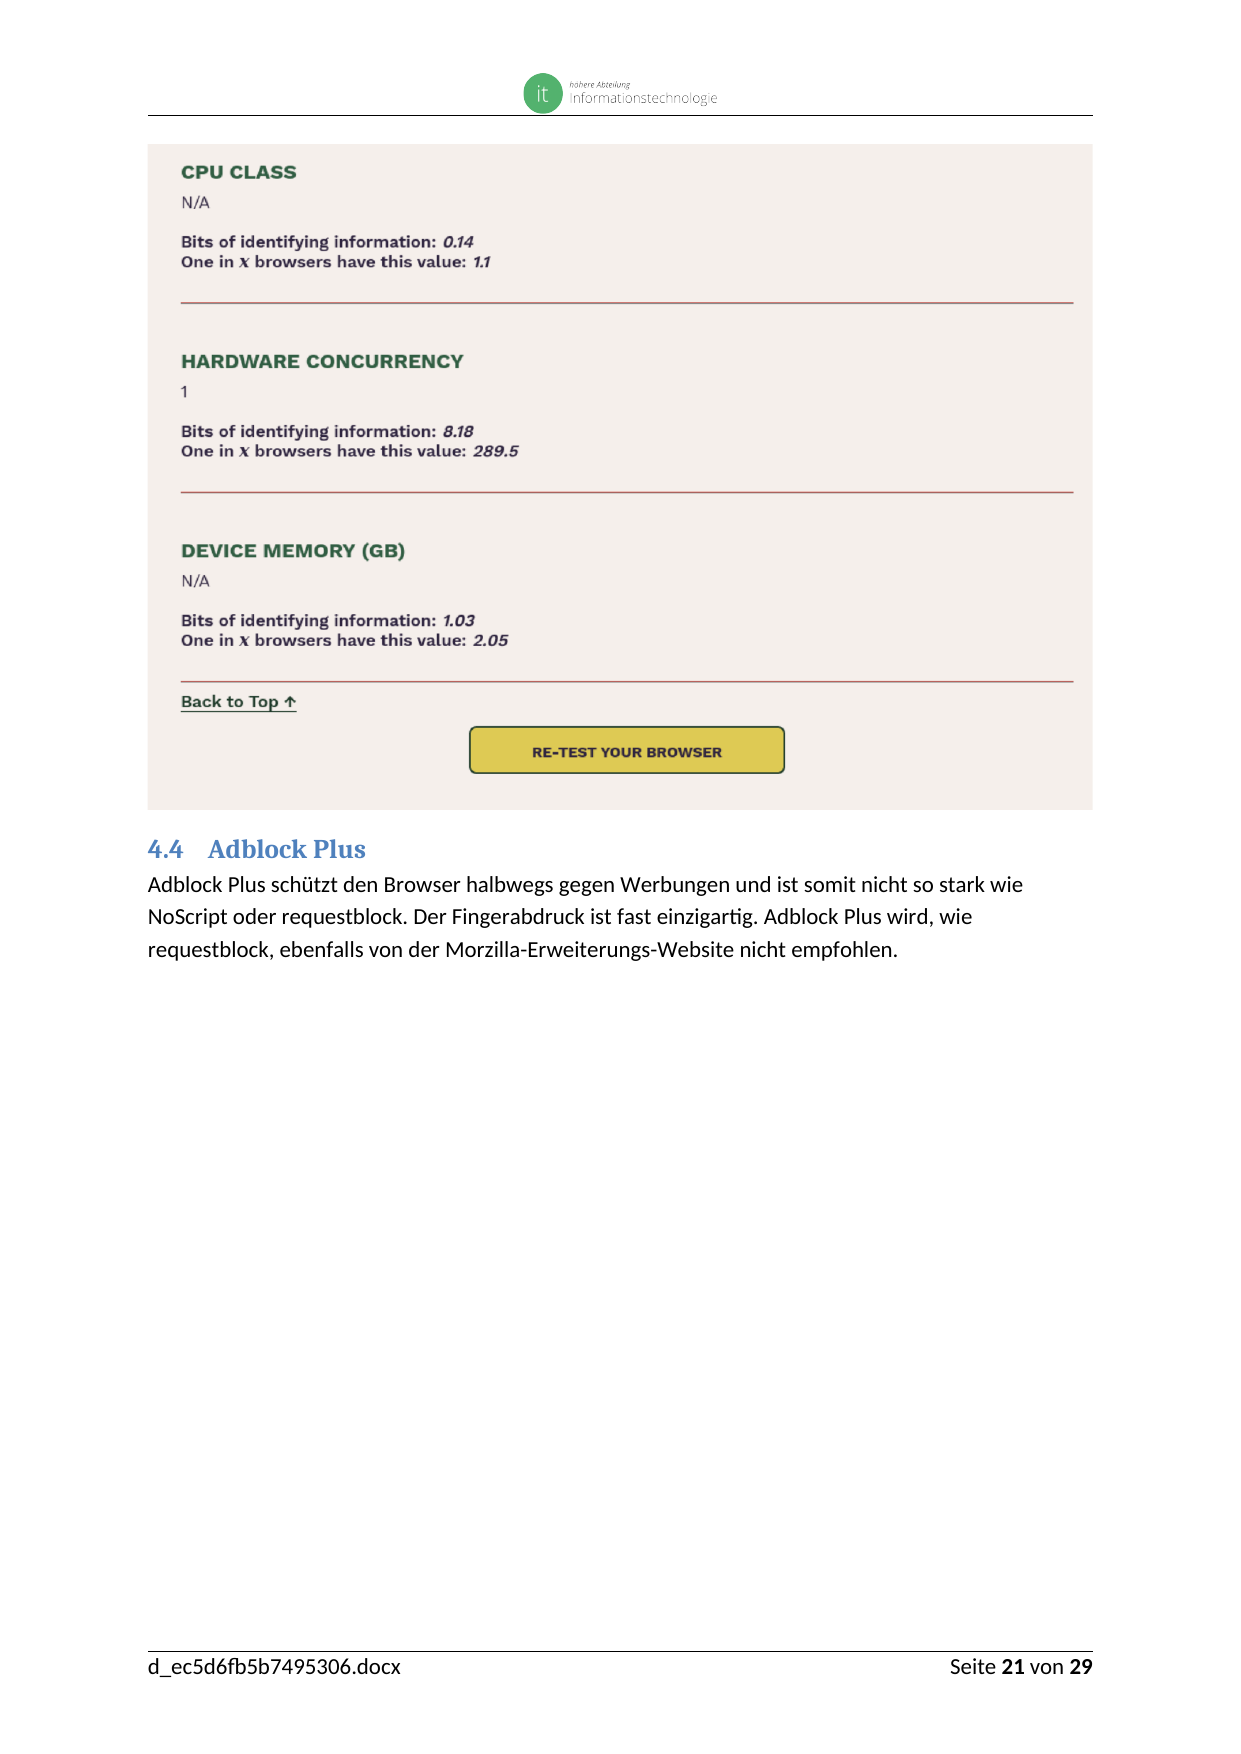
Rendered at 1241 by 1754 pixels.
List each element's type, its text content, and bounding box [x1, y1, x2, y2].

subtitle Adblock Plus [148, 834, 1093, 866]
picture [147, 144, 1093, 810]
text Adblock Plus schützt den Browser halbwegs gegen Werbungen und ist somit nicht so stark wie NoScript oder requestblock. Der Fingerabdruck ist fast einzigartig. Adblock Plus wird, wie requestblock, ebenfalls von der Morzilla-Erweiterungs-Website nicht empfohlen. [148, 870, 1093, 963]
picture [523, 73, 717, 114]
